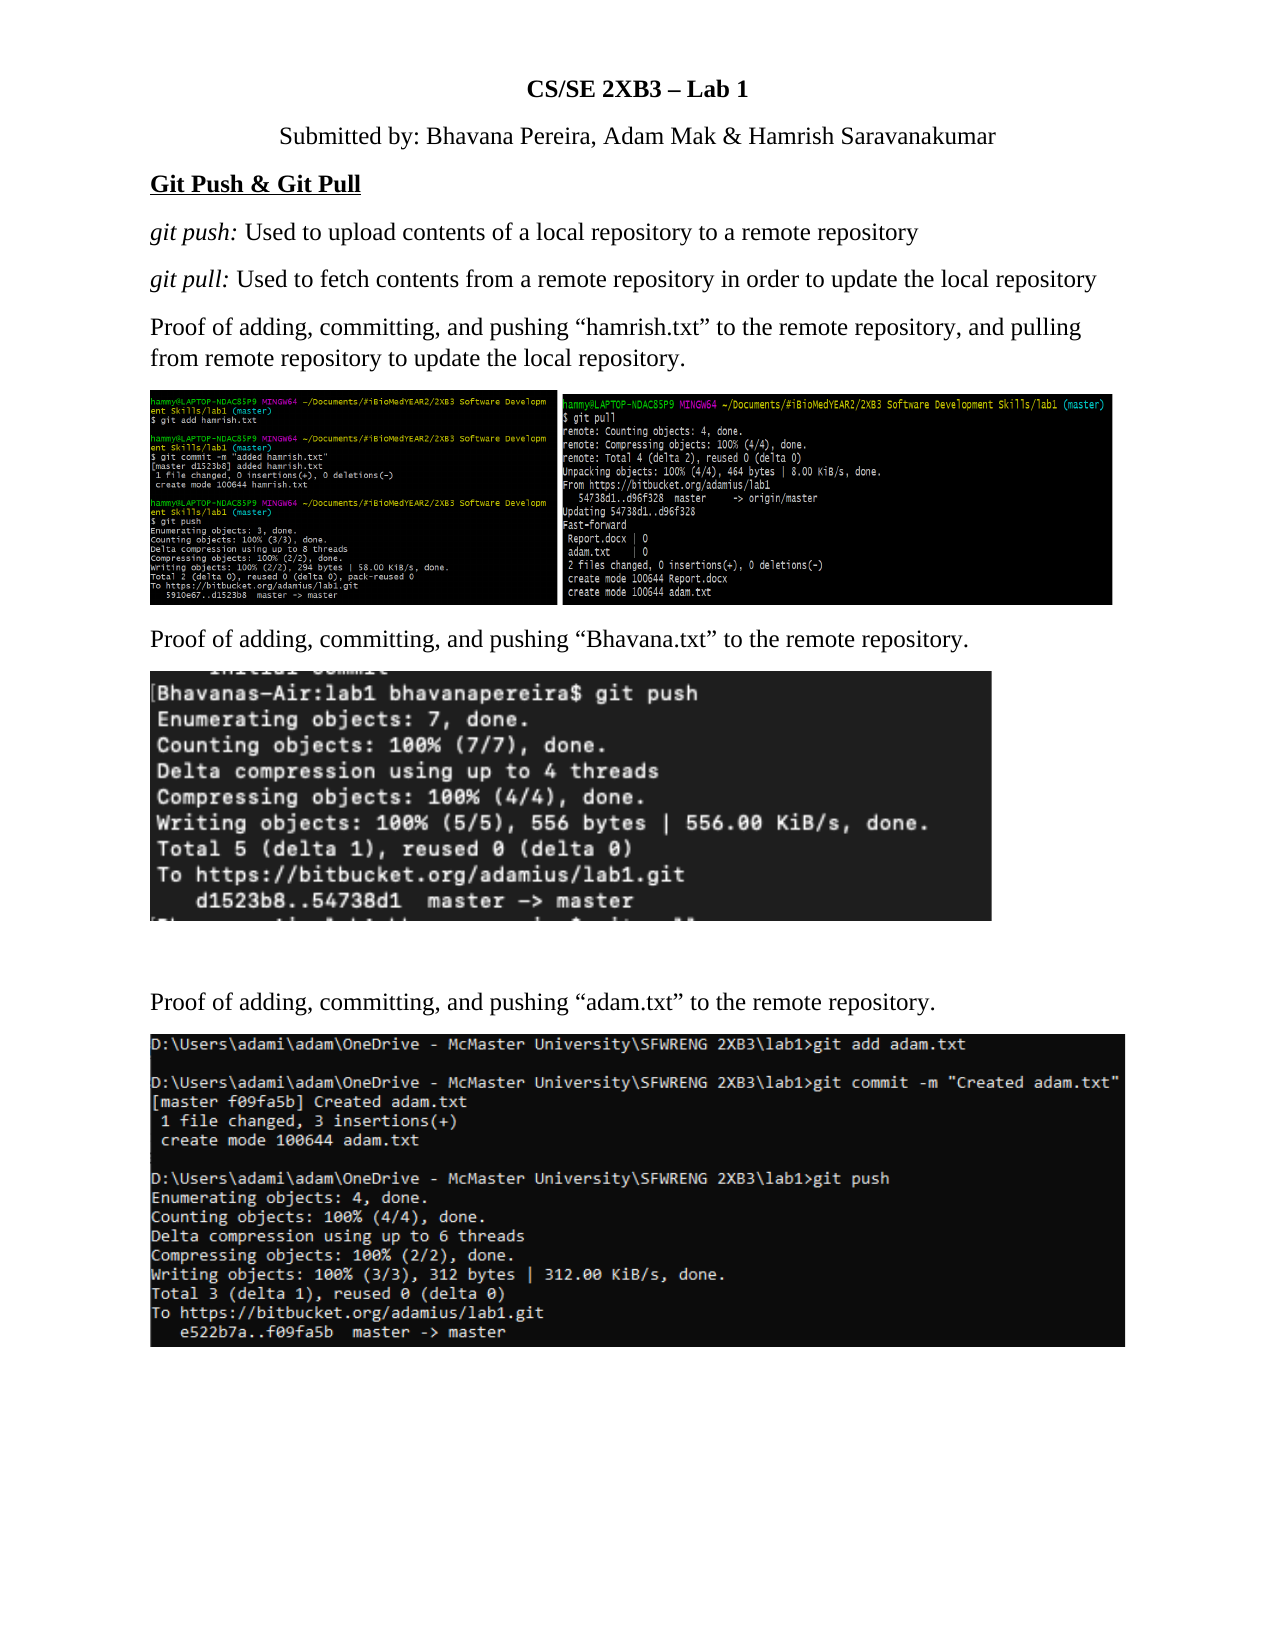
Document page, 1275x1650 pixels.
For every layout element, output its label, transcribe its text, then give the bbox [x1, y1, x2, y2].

text Proof of adding, committing, and pushing “adam.txt” to the remote repository. [150, 987, 1125, 1015]
text git pull: Used to fetch contents from a remote repository in order to update the local repository [150, 264, 1125, 293]
text Proof of adding, committing, and pushing “hamrish.txt” to the remote repository, and pulling from remote repository to update the local repository. [150, 312, 1125, 372]
picture [150, 1034, 1125, 1347]
picture [562, 394, 1113, 605]
text git push: Used to upload contents of a local repository to a remote repository [150, 217, 1125, 245]
picture [150, 671, 992, 921]
text Proof of adding, committing, and pushing “Bhavana.txt” to the remote repository. [150, 624, 1125, 652]
text Git Push & Git Pull [150, 169, 1125, 198]
picture [150, 390, 558, 605]
